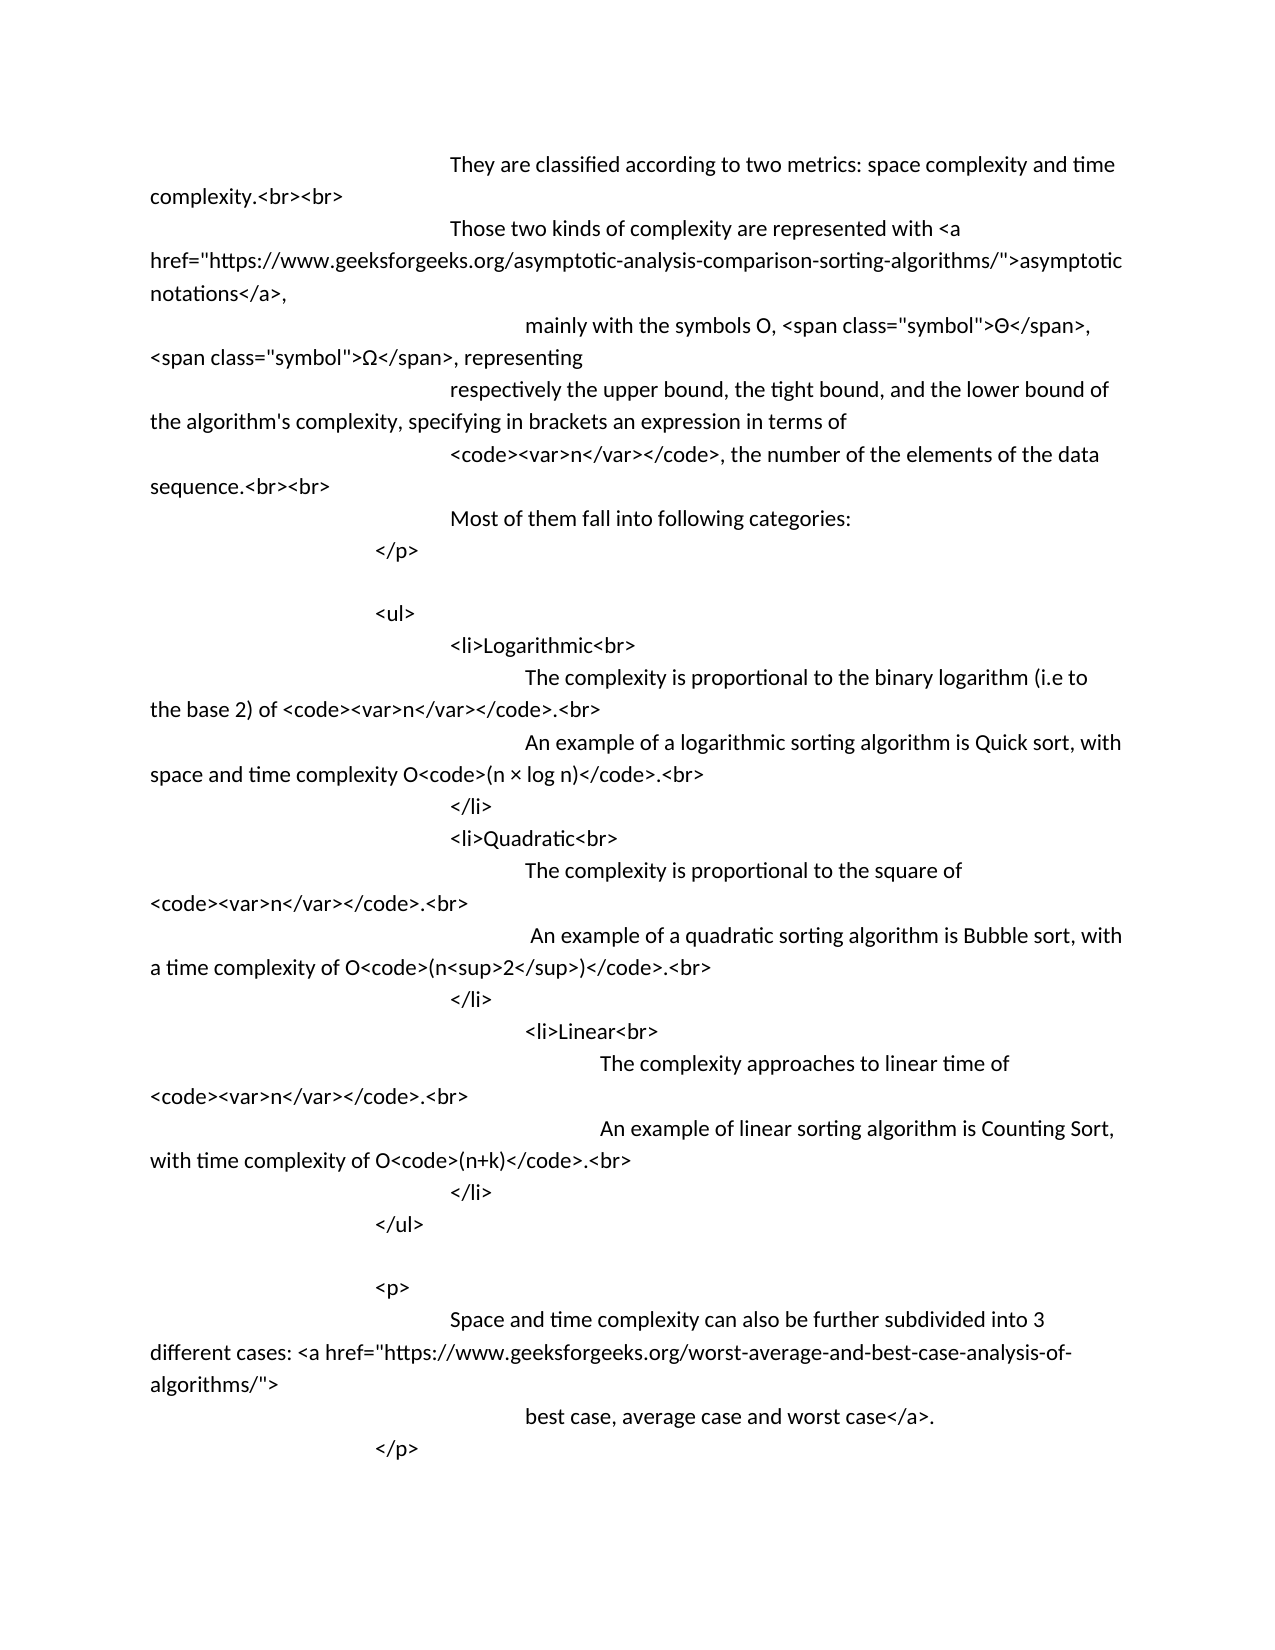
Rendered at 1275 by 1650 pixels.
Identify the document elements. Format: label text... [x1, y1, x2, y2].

text Those two kinds of complexity are represented with <a href="https://www.geeksforgeeks.org/asymptotic-analysis-comparison-sorting-algorithms/">asymptotic notations</a>, [150, 214, 1125, 307]
text <li>Linear<br> [150, 1017, 1125, 1045]
text <p> [150, 1273, 1125, 1301]
text </li> [150, 1178, 1125, 1206]
text The complexity is proportional to the binary logarithm (i.e to the base 2) of <code><var>n</var></code>.<br> [150, 663, 1125, 723]
text An example of a logarithmic sorting algorithm is Quick sort, with space and time complexity O<code>(n × log n)</code>.<br> [150, 728, 1125, 788]
text The complexity is proportional to the square of <code><var>n</var></code>.<br> [150, 856, 1125, 917]
text The complexity approaches to linear time of <code><var>n</var></code>.<br> [150, 1049, 1125, 1110]
text </p> [150, 536, 1125, 564]
text <li>Logarithmic<br> [150, 631, 1125, 659]
text </p> [150, 1434, 1125, 1462]
text Most of them fall into following categories: [150, 504, 1125, 532]
text best case, average case and worst case</a>. [150, 1402, 1125, 1430]
text <code><var>n</var></code>, the number of the elements of the data sequence.<br><br> [150, 440, 1125, 500]
text They are classified according to two metrics: space complexity and time complexity.<br><br> [150, 150, 1125, 210]
text An example of linear sorting algorithm is Counting Sort, with time complexity of O<code>(n+k)</code>.<br> [150, 1114, 1125, 1174]
text Space and time complexity can also be further subdivided into 3 different cases: <a href="https://www.geeksforgeeks.org/worst-average-and-best-case-analysis-of-algorithms/"> [150, 1305, 1125, 1398]
text <ul> [150, 599, 1125, 627]
text </ul> [150, 1211, 1125, 1238]
text respectively the upper bound, the tight bound, and the lower bound of the algorithm's complexity, specifying in brackets an expression in terms of [150, 375, 1125, 436]
text </li> [150, 985, 1125, 1013]
text <li>Quadratic<br> [150, 824, 1125, 852]
text An example of a quadratic sorting algorithm is Bubble sort, with a time complexity of O<code>(n<sup>2</sup>)</code>.<br> [150, 921, 1125, 981]
text </li> [150, 792, 1125, 820]
text mainly with the symbols O, <span class="symbol">Θ</span>, <span class="symbol">Ω</span>, representing [150, 311, 1125, 371]
